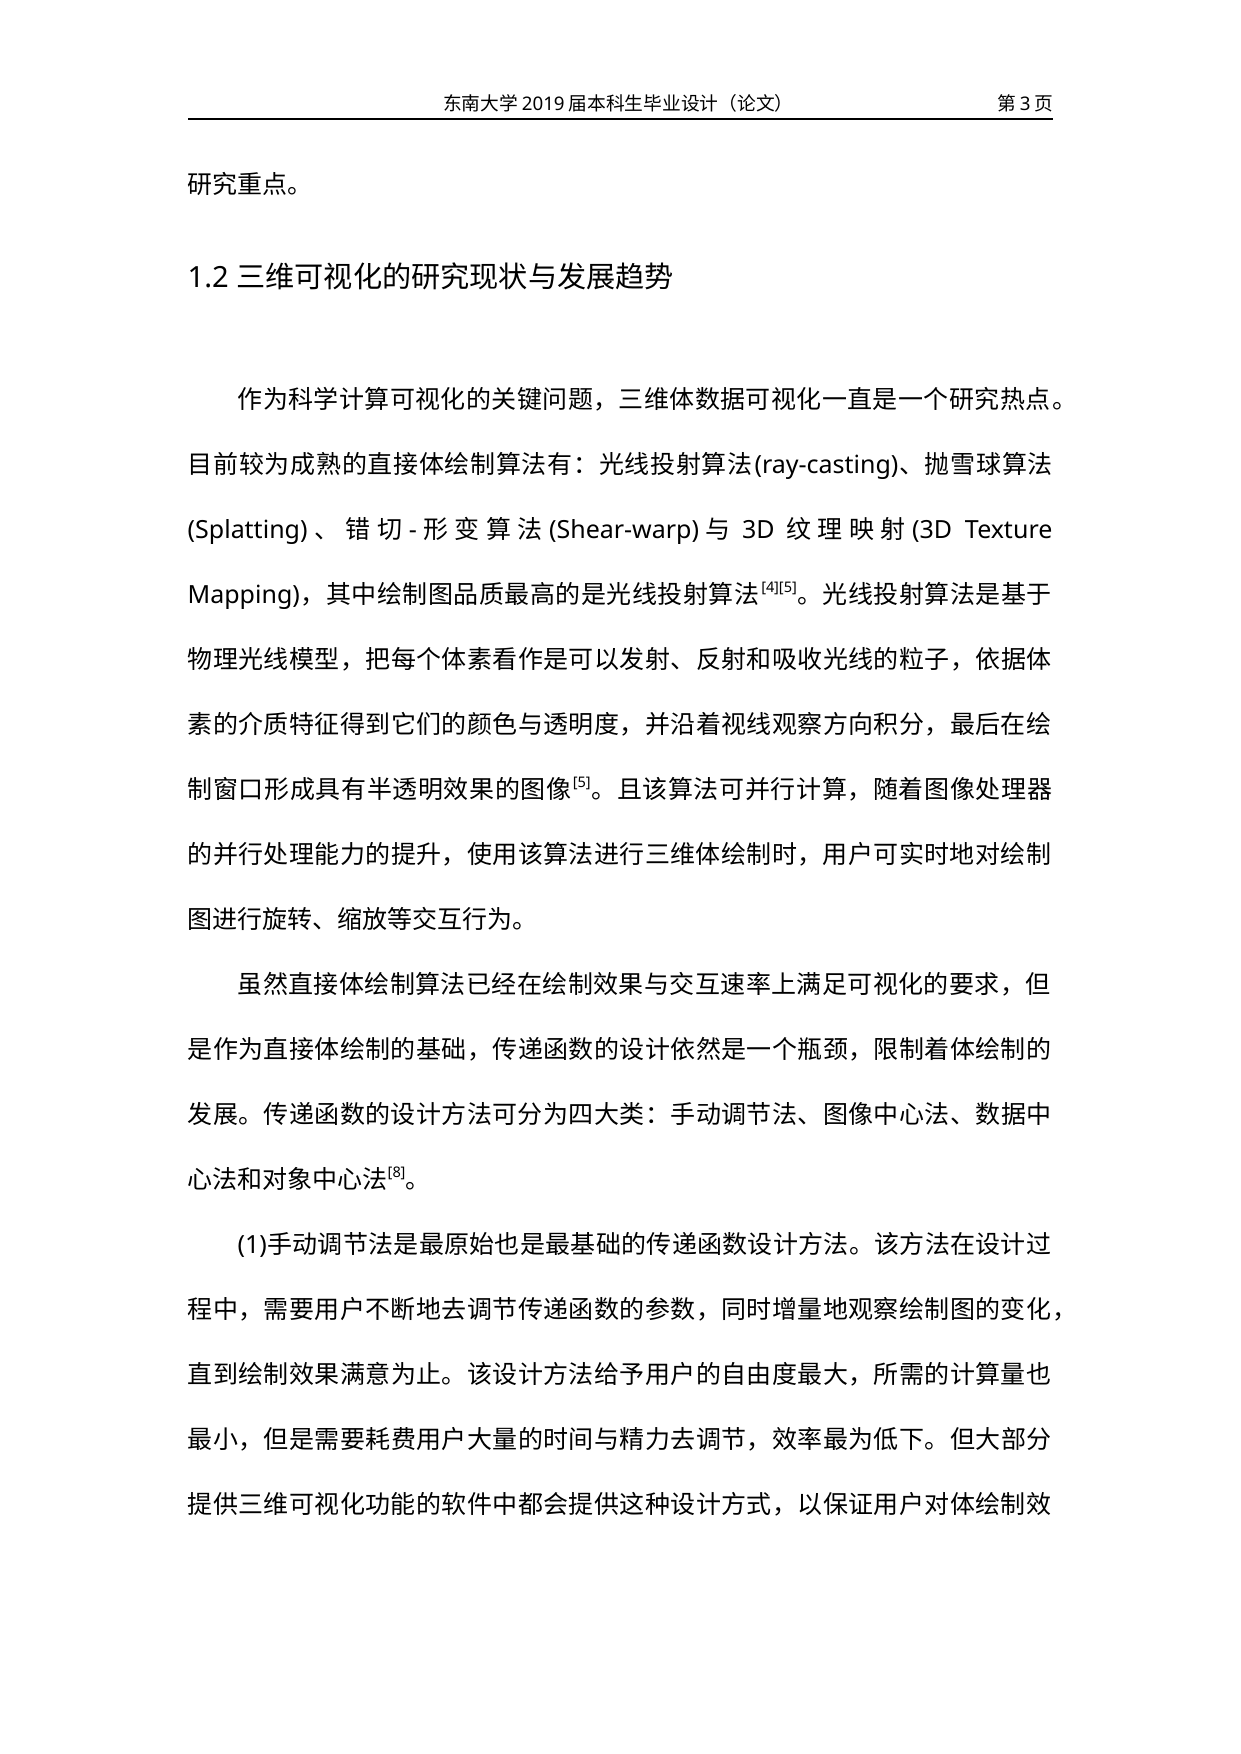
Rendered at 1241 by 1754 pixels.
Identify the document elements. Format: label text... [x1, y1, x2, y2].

text 虽然直接体绘制算法已经在绘制效果与交互速率上满足可视化的要求，但是作为直接体绘制的基础，传递函数的设计依然是一个瓶颈，限制着体绘制的发展。传递函数的设计方法可分为四大类：手动调节法、图像中心法、数据中心法和对象中心法[8]。 [187, 950, 1053, 1210]
subtitle 1.2 三维可视化的研究现状与发展趋势 [187, 242, 1053, 307]
text 作为科学计算可视化的关键问题，三维体数据可视化一直是一个研究热点。目前较为成熟的直接体绘制算法有：光线投射算法(ray-casting)、抛雪球算法(Splatting)、错切-形变算法(Shear-warp)与3D纹理映射(3D Texture Mapping)，其中绘制图品质最高的是光线投射算法[4][5]。光线投射算法是基于物理光线模型，把每个体素看作是可以发射、反射和吸收光线的粒子，依据体素的介质特征得到它们的颜色与透明度，并沿着视线观察方向积分，最后在绘制窗口形成具有半透明效果的图像[5]。且该算法可并行计算，随着图像处理器的并行处理能力的提升，使用该算法进行三维体绘制时，用户可实时地对绘制图进行旋转、缩放等交互行为。 [187, 365, 1053, 950]
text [187, 150, 1053, 215]
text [187, 1210, 1053, 1535]
